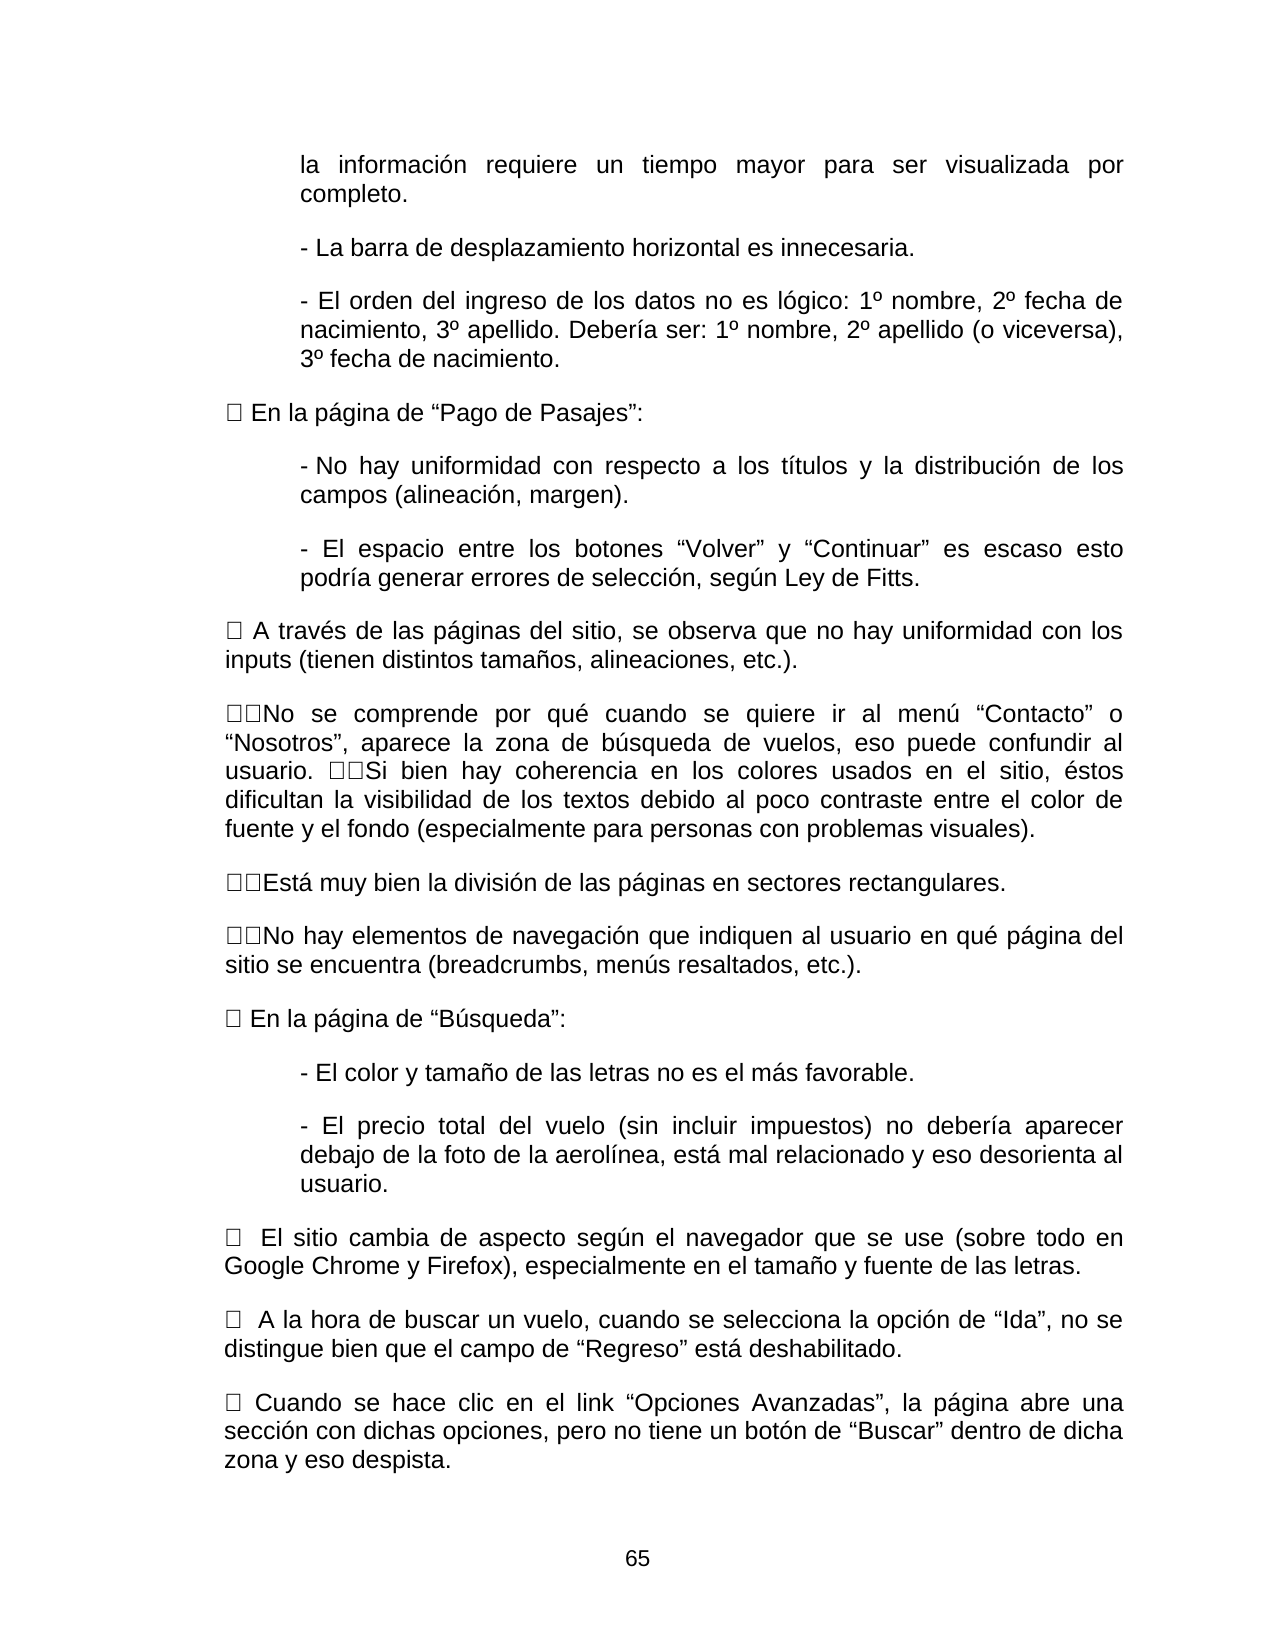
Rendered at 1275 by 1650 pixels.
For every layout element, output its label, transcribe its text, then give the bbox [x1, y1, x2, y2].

list - No hay uniformidad con respecto a los títulos y la distribución de los campos (alineación, margen). [150, 451, 1125, 509]
list - El espacio entre los botones “Volver” y “Continuar” es escaso esto podría generar errores de selección, según Ley de Fitts. [150, 534, 1125, 591]
list - La barra de desplazamiento horizontal es innecesaria. [150, 232, 1125, 261]
text Está muy bien la división de las páginas en sectores rectangulares. [225, 867, 1125, 896]
list  A la hora de buscar un vuelo, cuando se selecciona la opción de “Ida”, no se distingue bien que el campo de “Regreso” está deshabilitado. [224, 1305, 1125, 1362]
list  A través de las páginas del sitio, se observa que no hay uniformidad con los inputs (tienen distintos tamaños, alineaciones, etc.). [150, 616, 1125, 674]
list  Cuando se hace clic en el link “Opciones Avanzadas”, la página abre una sección con dichas opciones, pero no tiene un botón de “Buscar” dentro de dicha zona y eso despista. [224, 1387, 1125, 1474]
text - El orden del ingreso de los datos no es lógico: 1º nombre, 2º fecha de nacimiento, 3º apellido. Debería ser: 1º nombre, 2º apellido (o viceversa), 3º fecha de nacimiento. [300, 286, 1125, 372]
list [150, 150, 1125, 207]
text - El color y tamaño de las letras no es el más favorable. [225, 1057, 1125, 1086]
text  El sitio cambia de aspecto según el navegador que se use (sobre todo en Google Chrome y Firefox), especialmente en el tamaño y fuente de las letras. [224, 1222, 1125, 1280]
text - El precio total del vuelo (sin incluir impuestos) no debería aparecer debajo de la foto de la aerolínea, está mal relacionado y eso desorienta al usuario. [300, 1111, 1125, 1197]
text No se comprende por qué cuando se quiere ir al menú “Contacto” o “Nosotros”, aparece la zona de búsqueda de vuelos, eso puede confundir al usuario. Si bien hay coherencia en los colores usados en el sitio, éstos dificultan la visibilidad de los textos debido al poco contraste entre el color de fuente y el fondo (especialmente para personas con problemas visuales). [225, 699, 1125, 842]
text No hay elementos de navegación que indiquen al usuario en qué página del sitio se encuentra (breadcrumbs, menús resaltados, etc.). [225, 921, 1125, 979]
list  En la página de “Pago de Pasajes”: [150, 397, 1125, 426]
text  En la página de “Búsqueda”: [224, 1004, 1125, 1032]
